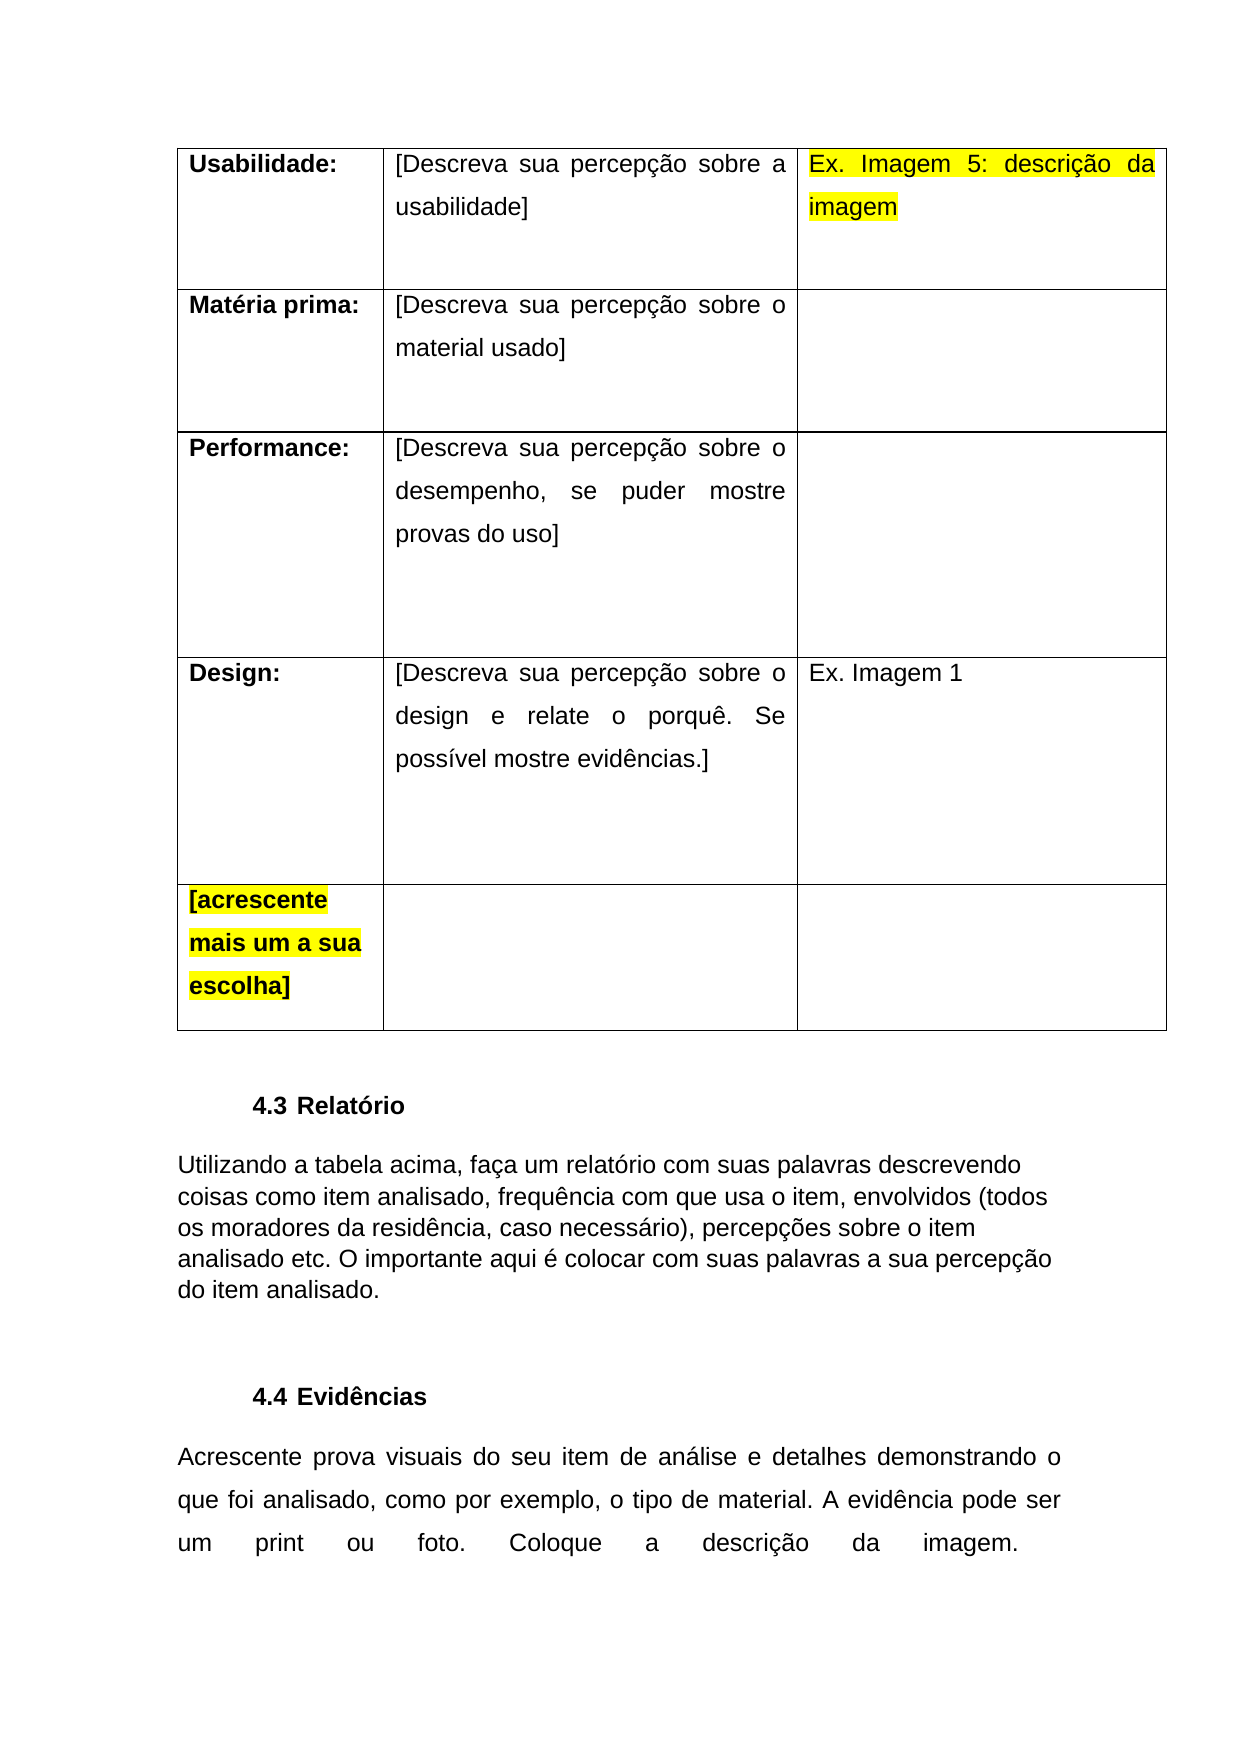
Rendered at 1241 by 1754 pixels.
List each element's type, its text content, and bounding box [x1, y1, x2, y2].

table_cell [Descreva sua percepção sobre o design e relate o porquê. Se possível mostre evidências.] [384, 658, 797, 884]
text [177, 1442, 1063, 1557]
table_cell Matéria prima: [178, 290, 383, 431]
table_cell [798, 885, 1166, 1030]
table_cell [Descreva sua percepção sobre o material usado] [384, 290, 797, 431]
subtitle Relatório [252, 1091, 1063, 1119]
table_cell Usabilidade: [178, 149, 383, 289]
table_cell Design: [178, 658, 383, 884]
table_cell Ex. Imagem 1 [798, 658, 1166, 884]
table_cell [acrescente mais um a sua escolha] [178, 885, 383, 1030]
table_cell [Descreva sua percepção sobre o desempenho, se puder mostre provas do uso] [384, 433, 797, 657]
table_cell Ex. Imagem 5: descrição da imagem [798, 149, 1166, 289]
text Utilizando a tabela acima, faça um relatório com suas palavras descrevendo coisas como item analisado, frequência com que usa o item, envolvidos (todos os moradores da residência, caso necessário), percepções sobre o item analisado etc. O importante aqui é colocar com suas palavras a sua percepção do item analisado. [177, 1151, 1063, 1303]
table_cell [798, 290, 1166, 431]
table_cell [798, 433, 1166, 657]
subtitle Evidências [252, 1382, 1063, 1411]
table_cell [Descreva sua percepção sobre a usabilidade] [384, 149, 797, 289]
table_cell Performance: [178, 433, 383, 657]
table_cell [384, 885, 797, 1030]
